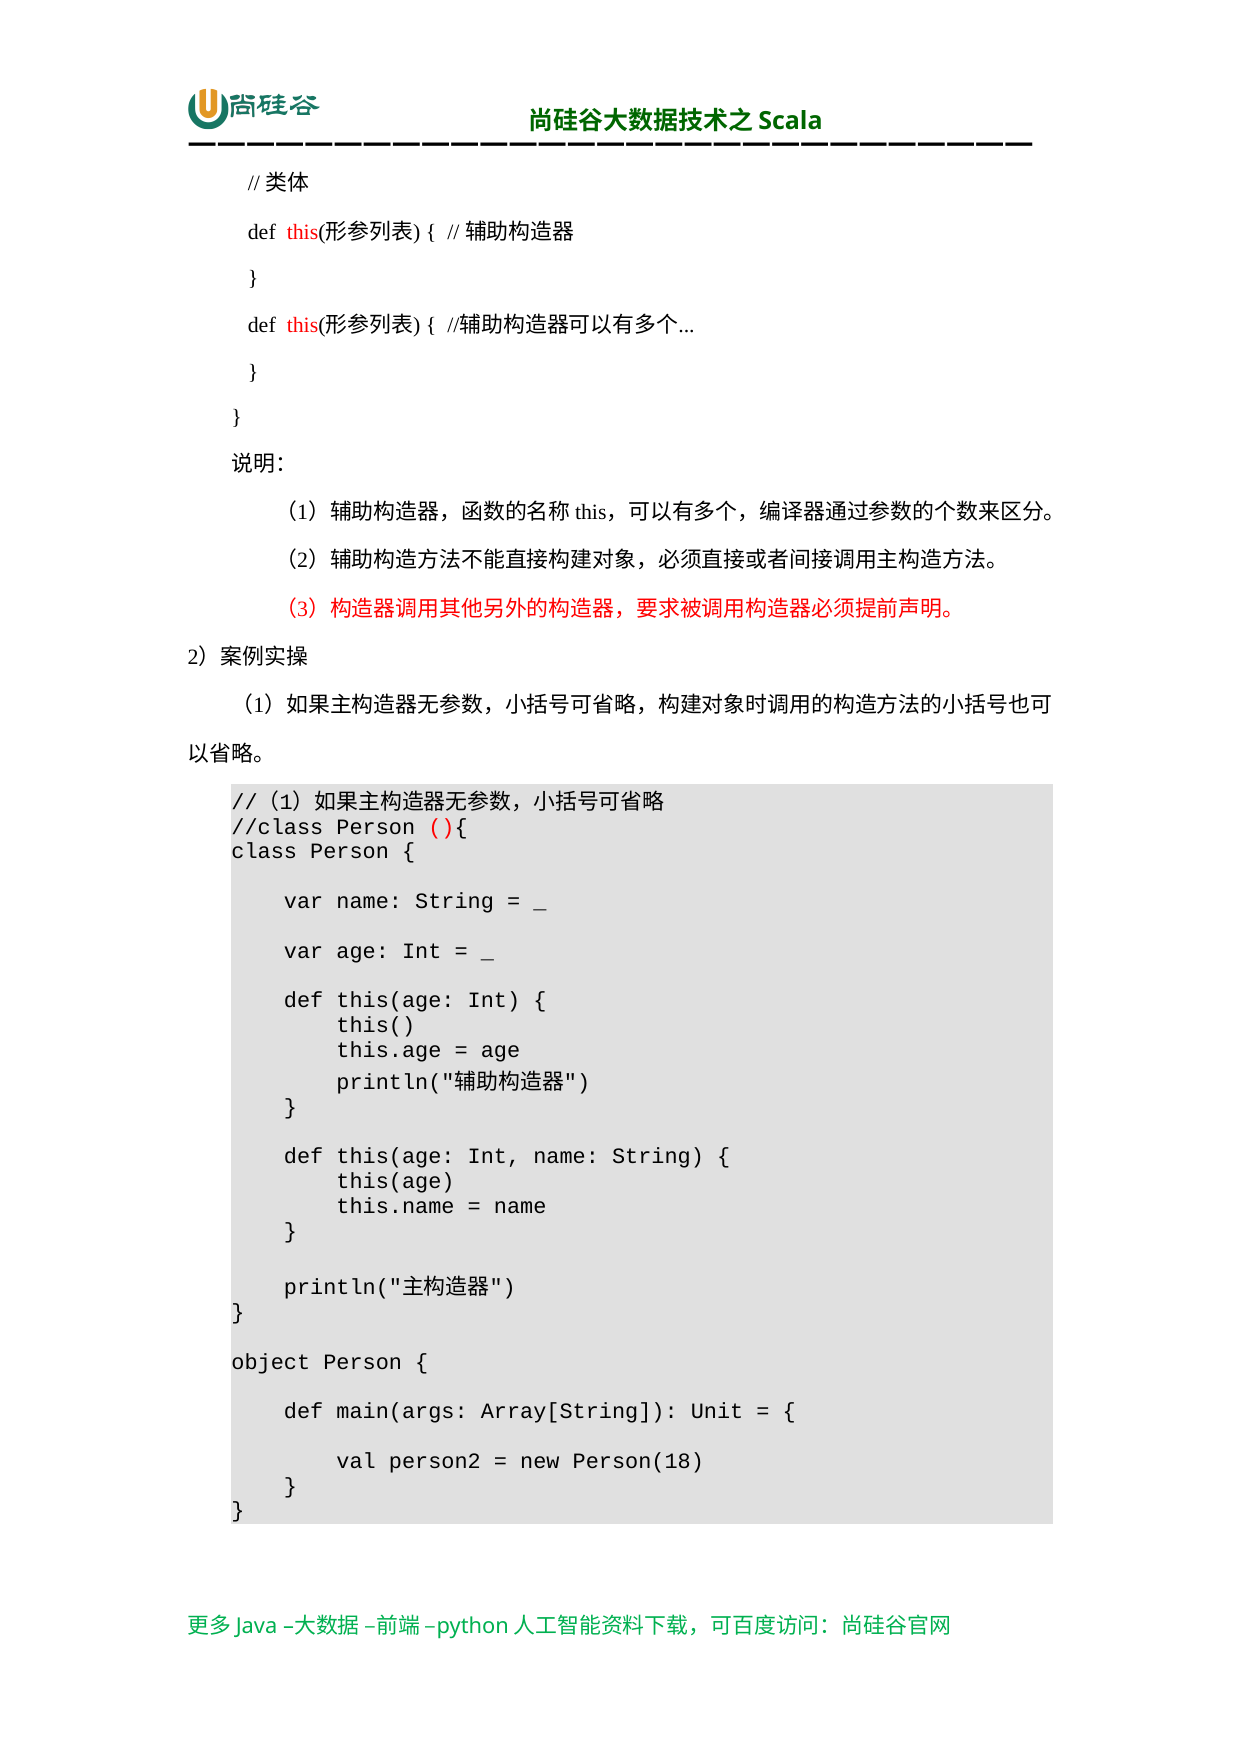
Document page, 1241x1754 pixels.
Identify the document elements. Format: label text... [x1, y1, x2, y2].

text 2）案例实操 [187, 638, 1053, 671]
text var age: Int = _ [231, 940, 1053, 965]
text } [231, 1301, 1053, 1326]
text var name: String = _ [231, 890, 1053, 915]
text } [231, 1096, 1053, 1121]
text } [187, 262, 1053, 294]
text println("主构造器") [231, 1269, 1053, 1301]
text def this(形参列表) { // 辅助构造器 [187, 213, 1053, 246]
text （3）构造器调用其他另外的构造器，要求被调用构造器必须提前声明。 [231, 590, 1053, 623]
text def this(age: Int) { [231, 989, 1053, 1014]
text } [187, 400, 1053, 433]
text （2）辅助构造方法不能直接构建对象，必须直接或者间接调用主构造方法。 [231, 542, 1053, 574]
text def this(形参列表) { //辅助构造器可以有多个... [187, 307, 1053, 339]
text （1）辅助构造器，函数的名称this，可以有多个，编译器通过参数的个数来区分。 [231, 493, 1053, 526]
text def main(args: Array[String]): Unit = { [231, 1401, 1053, 1425]
text } [231, 1220, 1053, 1244]
text println("辅助构造器") [231, 1064, 1053, 1096]
text this.name = name [231, 1195, 1053, 1220]
text 说明： [187, 445, 1053, 478]
text object Person { [231, 1351, 1053, 1376]
text val person2 = new Person(18) [231, 1450, 1053, 1475]
text } [187, 355, 1053, 387]
text } [231, 1500, 1053, 1524]
text （1）如果主构造器无参数，小括号可省略，构建对象时调用的构造方法的小括号也可以省略。 [187, 687, 1053, 768]
text // 类体 [187, 165, 1053, 197]
text class Person { [231, 841, 1053, 866]
text this(age) [231, 1170, 1053, 1195]
text //class Person (){ [231, 816, 1053, 841]
text this.age = age [231, 1039, 1053, 1064]
text def this(age: Int, name: String) { [231, 1145, 1053, 1170]
text } [231, 1475, 1053, 1500]
picture [187, 88, 321, 130]
text this() [231, 1014, 1053, 1039]
text //（1）如果主构造器无参数，小括号可省略 [231, 784, 1053, 816]
